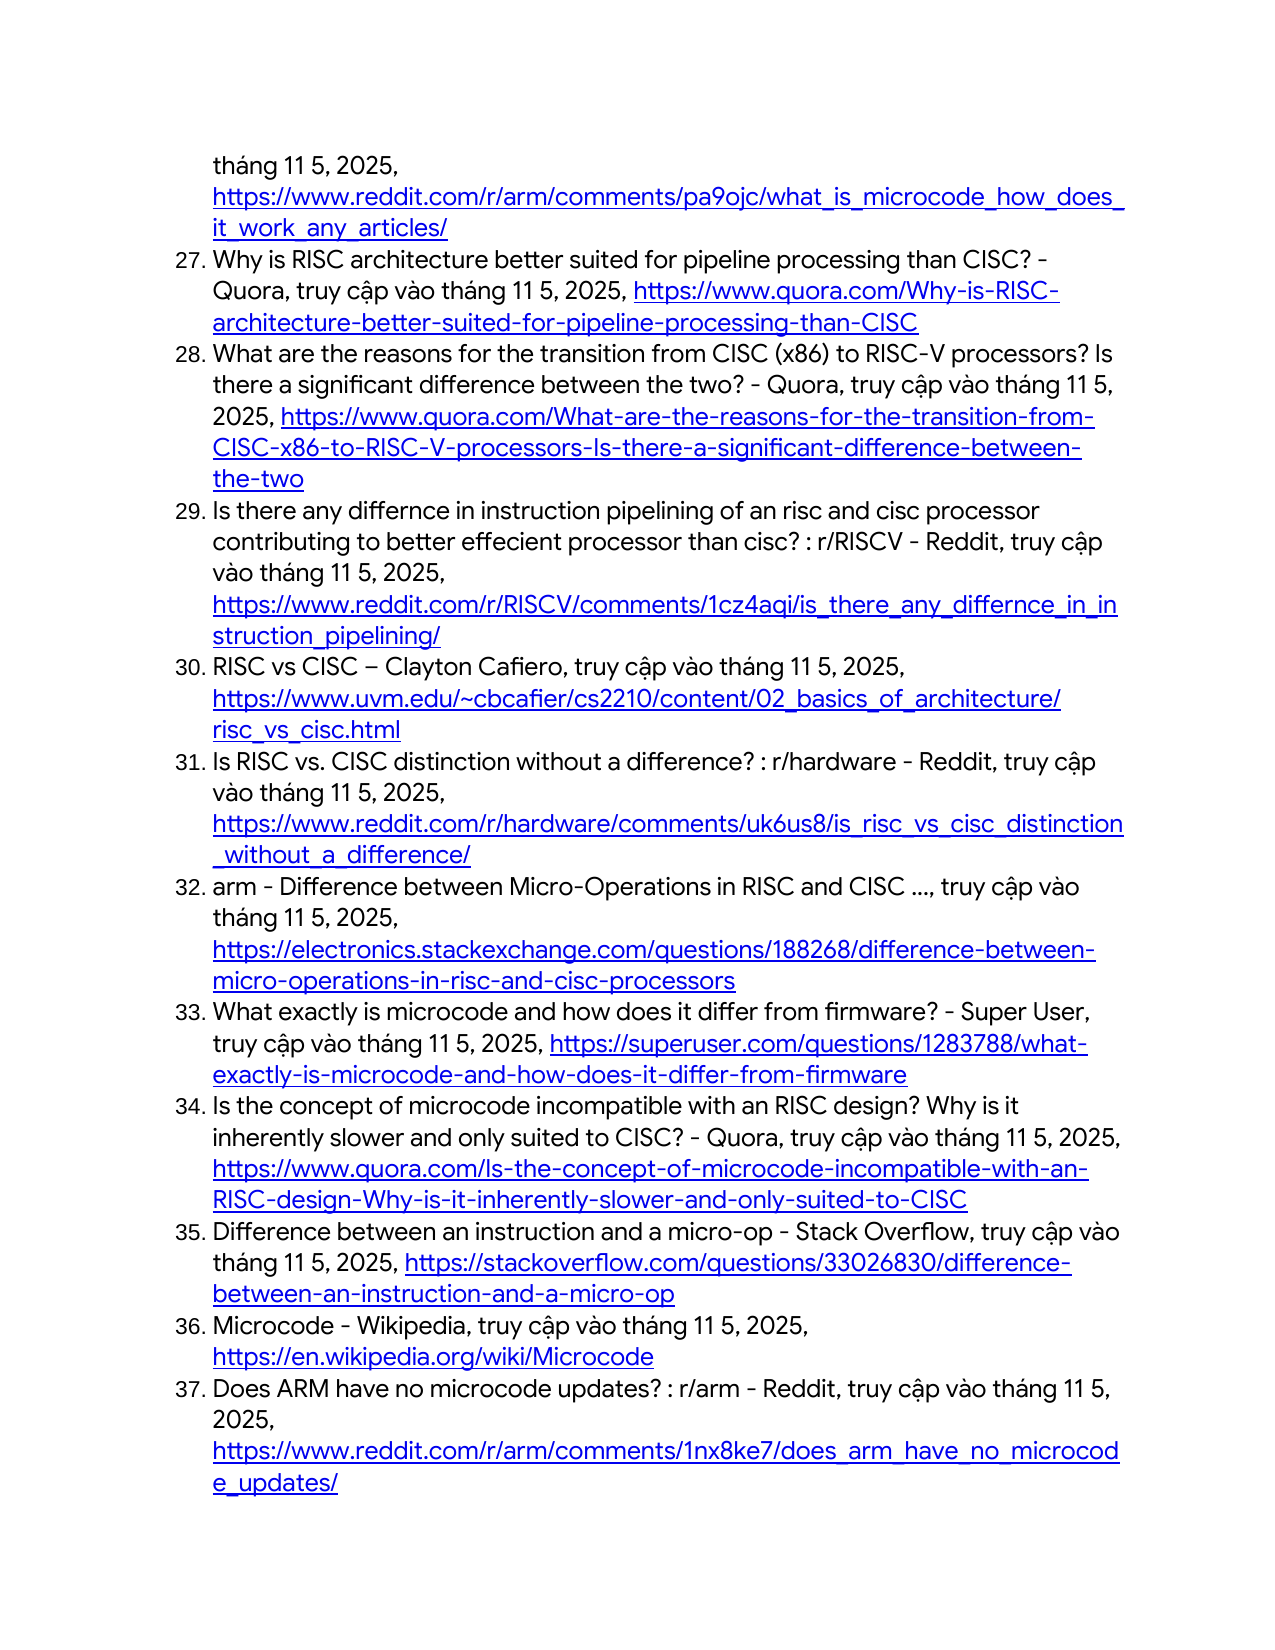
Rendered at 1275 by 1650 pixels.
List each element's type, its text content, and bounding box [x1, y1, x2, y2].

list arm - Difference between Micro-Operations in RISC and CISC ..., truy cập vào tháng 11 5, 2025, https://electronics.stackexchange.com/questions/188268/difference-between-micro-operations-in-risc-and-cisc-processors [175, 871, 1125, 997]
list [175, 150, 1125, 244]
list Is there any differnce in instruction pipelining of an risc and cisc processor contributing to better effecient processor than cisc? : r/RISCV - Reddit, truy cập vào tháng 11 5, 2025, https://www.reddit.com/r/RISCV/comments/1cz4aqi/is_there_any_differnce_in_instruction_pipelining/ [175, 495, 1125, 652]
list Does ARM have no microcode updates? : r/arm - Reddit, truy cập vào tháng 11 5, 2025, https://www.reddit.com/r/arm/comments/1nx8ke7/does_arm_have_no_microcode_updates/ [175, 1373, 1125, 1498]
list Why is RISC architecture better suited for pipeline processing than CISC? - Quora, truy cập vào tháng 11 5, 2025, https://www.quora.com/Why-is-RISC-architecture-better-suited-for-pipeline-processing-than-CISC [175, 244, 1125, 338]
list Is RISC vs. CISC distinction without a difference? : r/hardware - Reddit, truy cập vào tháng 11 5, 2025, https://www.reddit.com/r/hardware/comments/uk6us8/is_risc_vs_cisc_distinction_without_a_difference/ [175, 746, 1125, 871]
list Is the concept of microcode incompatible with an RISC design? Why is it inherently slower and only suited to CISC? - Quora, truy cập vào tháng 11 5, 2025, https://www.quora.com/Is-the-concept-of-microcode-incompatible-with-an-RISC-design-Why-is-it-inherently-slower-and-only-suited-to-CISC [175, 1091, 1125, 1216]
list RISC vs CISC – Clayton Cafiero, truy cập vào tháng 11 5, 2025, https://www.uvm.edu/~cbcafier/cs2210/content/02_basics_of_architecture/risc_vs_cisc.html [175, 652, 1125, 746]
list What exactly is microcode and how does it differ from firmware? - Super User, truy cập vào tháng 11 5, 2025, https://superuser.com/questions/1283788/what-exactly-is-microcode-and-how-does-it-differ-from-firmware [175, 997, 1125, 1091]
list Difference between an instruction and a micro-op - Stack Overflow, truy cập vào tháng 11 5, 2025, https://stackoverflow.com/questions/33026830/difference-between-an-instruction-and-a-micro-op [175, 1216, 1125, 1310]
list What are the reasons for the transition from CISC (x86) to RISC-V processors? Is there a significant difference between the two? - Quora, truy cập vào tháng 11 5, 2025, https://www.quora.com/What-are-the-reasons-for-the-transition-from-CISC-x86-to-RISC-V-processors-Is-there-a-significant-difference-between-the-two [175, 338, 1125, 495]
list Microcode - Wikipedia, truy cập vào tháng 11 5, 2025, https://en.wikipedia.org/wiki/Microcode [175, 1310, 1125, 1373]
